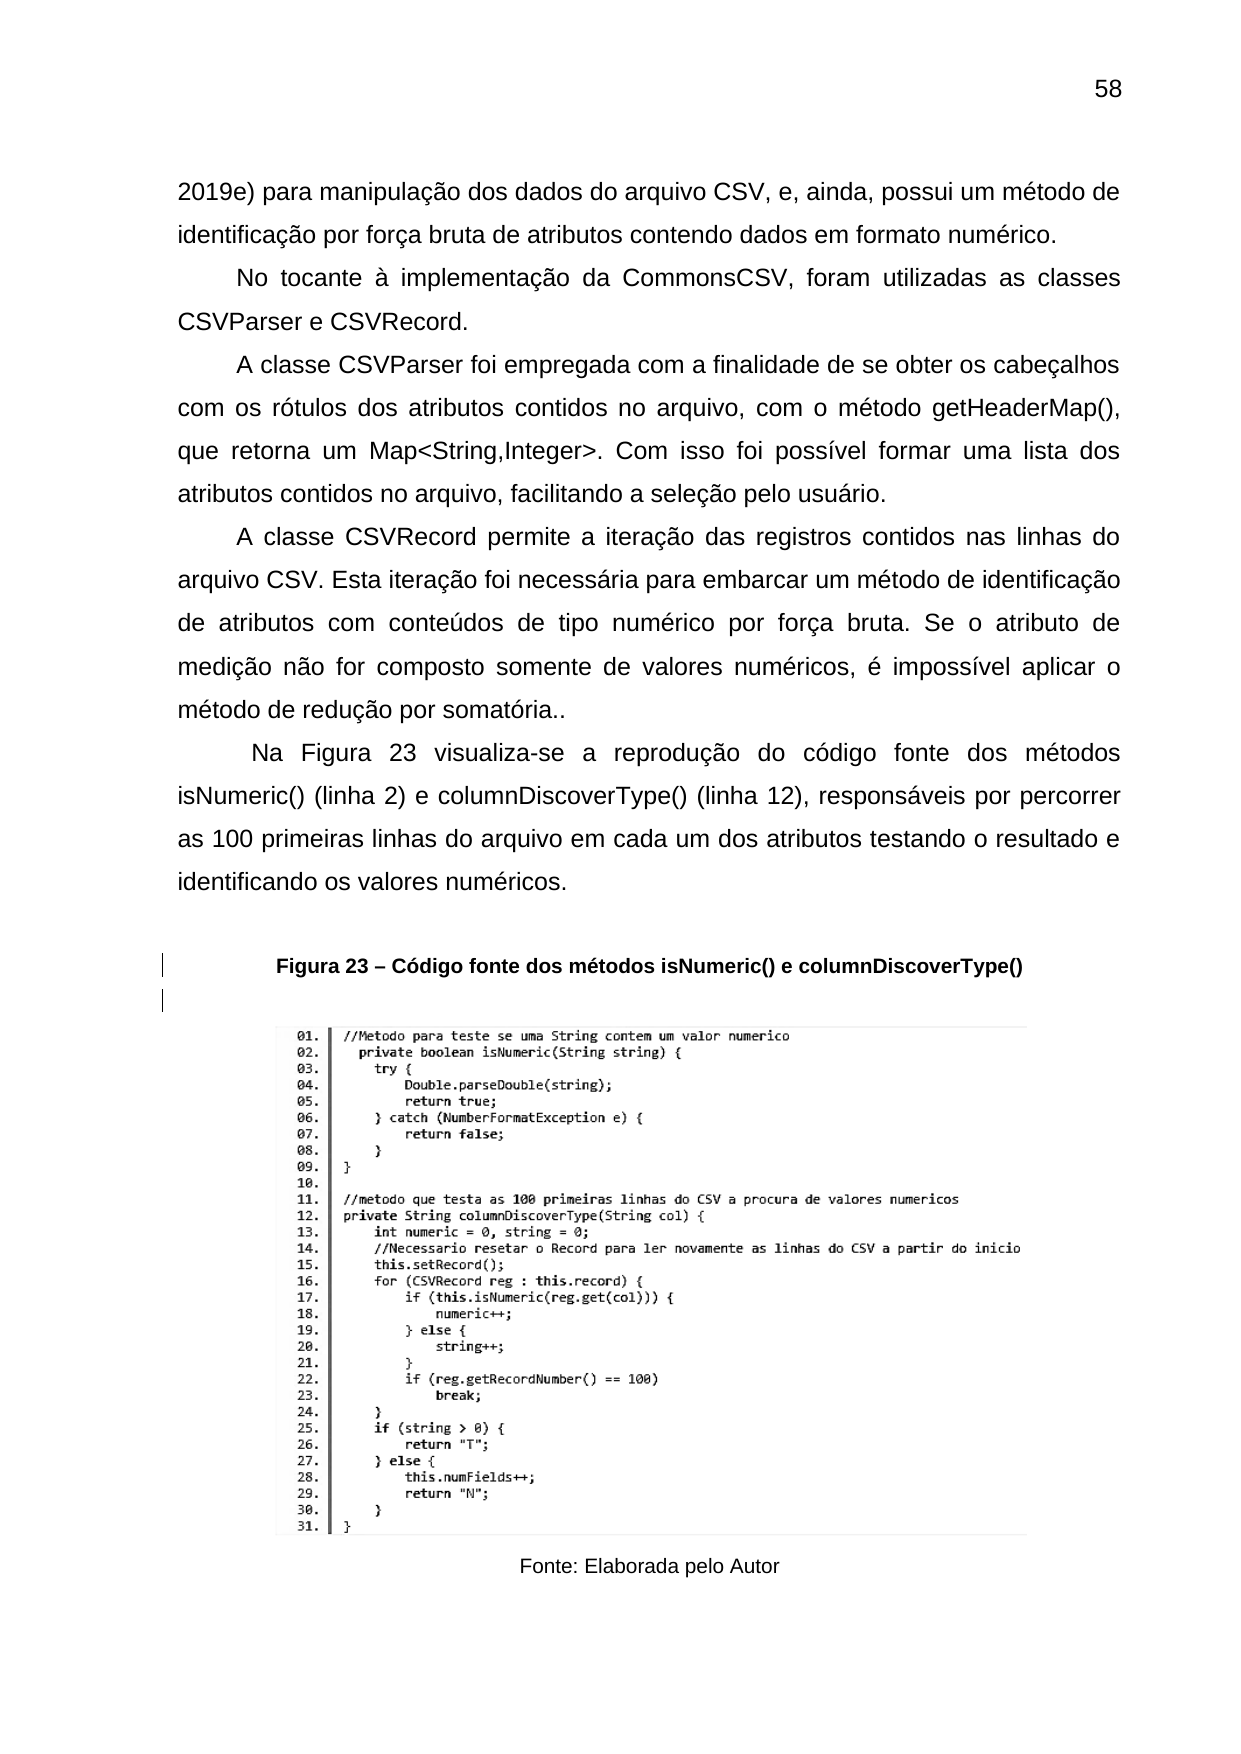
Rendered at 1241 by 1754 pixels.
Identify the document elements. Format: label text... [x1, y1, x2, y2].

text A classe CSVParser foi empregada com a finalidade de se obter os cabeçalhos com os rótulos dos atributos contidos no arquivo, com o método getHeaderMap(), que retorna um Map<String,Integer>. Com isso foi possível formar uma lista dos atributos contidos no arquivo, facilitando a seleção pelo usuário. [177, 350, 1122, 508]
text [177, 177, 1122, 249]
text Fonte: Elaborada pelo Autor [177, 1554, 1122, 1578]
text Figura 23 – Código fonte dos métodos isNumeric() e columnDiscoverType() [177, 953, 1122, 977]
text Na Figura 23 visualiza-se a reprodução do código fonte dos métodos isNumeric() (linha 2) e columnDiscoverType() (linha 12), responsáveis por percorrer as 100 primeiras linhas do arquivo em cada um dos atributos testando o resultado e identificando os valores numéricos. [177, 738, 1122, 896]
picture [271, 1023, 1027, 1540]
text No tocante à implementação da CommonsCSV, foram utilizadas as classes CSVParser e CSVRecord. [177, 263, 1122, 335]
text A classe CSVRecord permite a iteração das registros contidos nas linhas do arquivo CSV. Esta iteração foi necessária para embarcar um método de identificação de atributos com conteúdos de tipo numérico por força bruta. Se o atributo de medição não for composto somente de valores numéricos, é impossível aplicar o método de redução por somatória.. [177, 522, 1122, 723]
